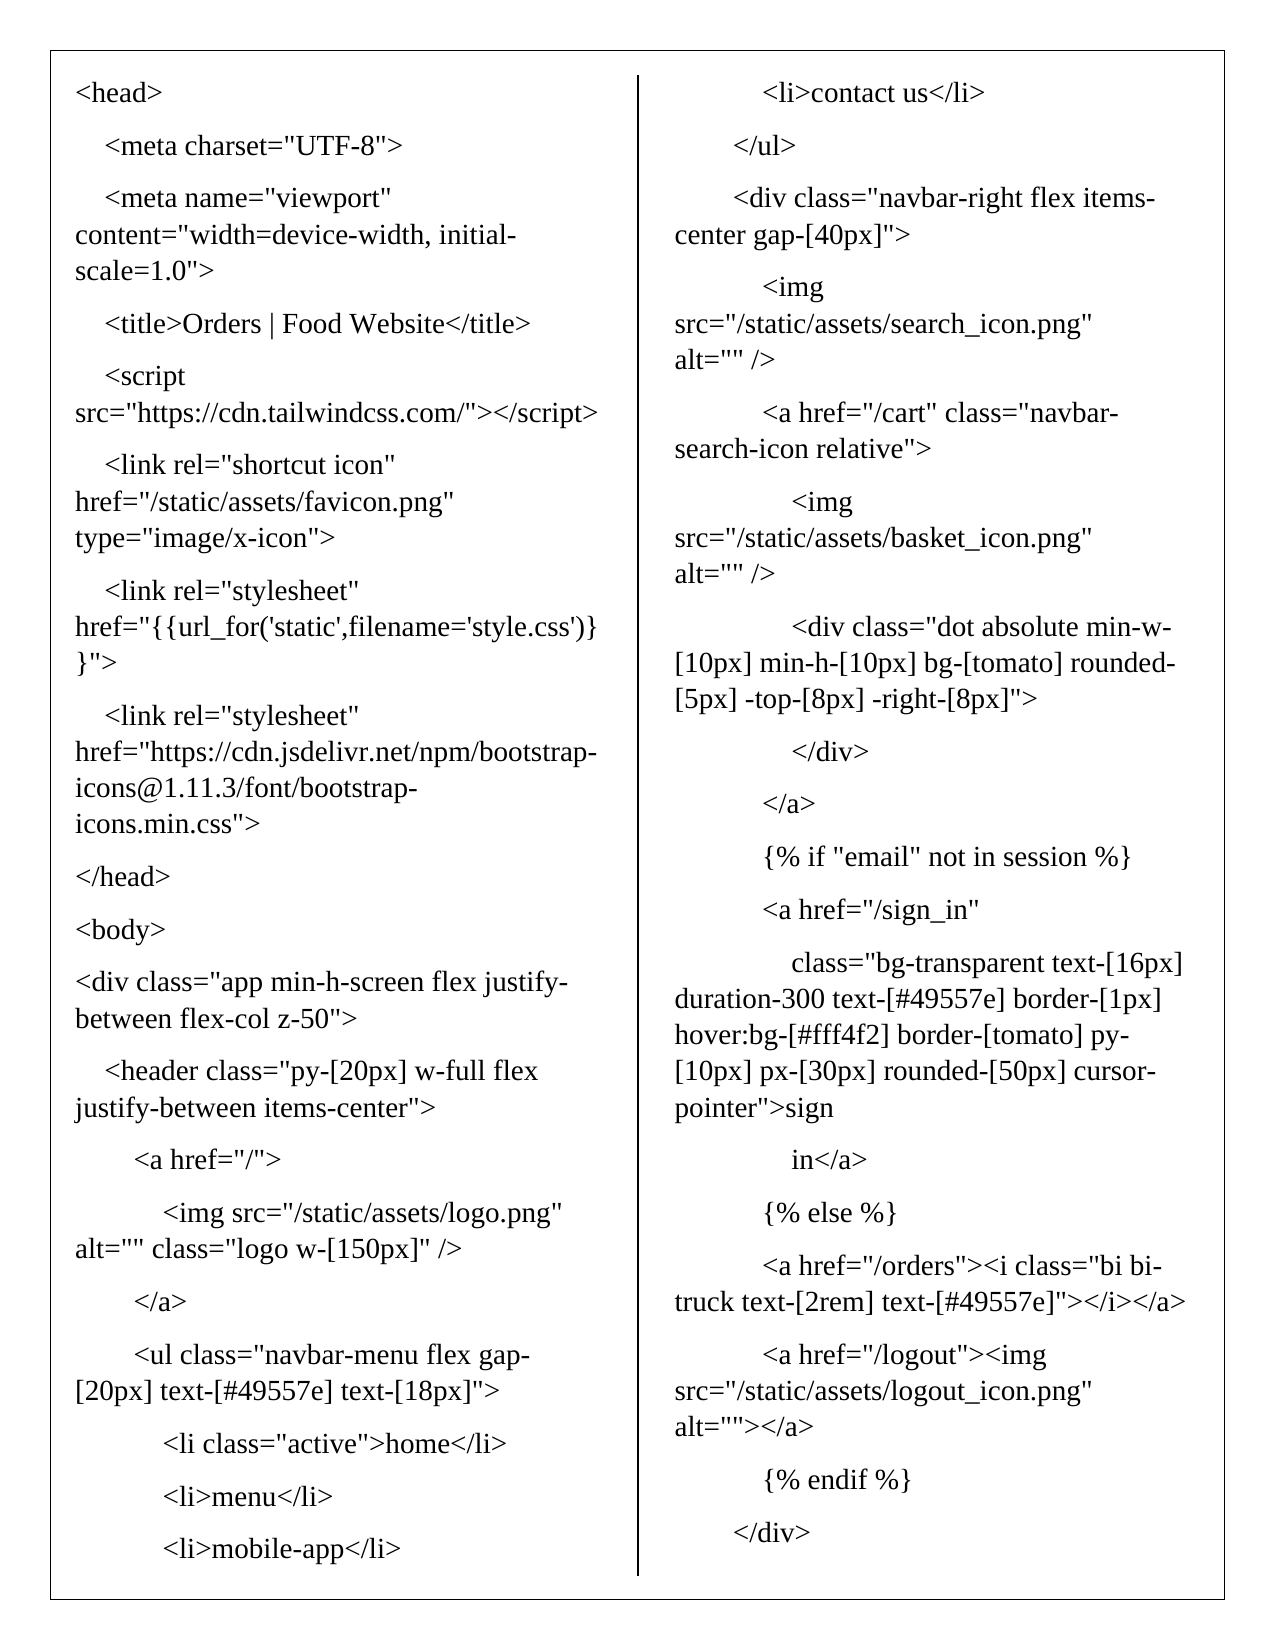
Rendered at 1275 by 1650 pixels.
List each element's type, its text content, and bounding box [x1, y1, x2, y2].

text <link rel="stylesheet" href="https://cdn.jsdelivr.net/npm/bootstrap-icons@1.11.3/font/bootstrap-icons.min.css"> [75, 698, 601, 840]
text <div class="app min-h-screen flex justify-between flex-col z-50"> [75, 964, 601, 1034]
text <header class="py-[20px] w-full flex justify-between items-center"> [75, 1053, 601, 1123]
text <li>mobile-app</li> [75, 1532, 601, 1565]
text </ul> [674, 128, 1200, 161]
text <ul class="navbar-menu flex gap-[20px] text-[#49557e] text-[18px]"> [75, 1337, 601, 1407]
text <li class="active">home</li> [75, 1426, 601, 1459]
text <img src="/static/assets/logo.png" alt="" class="logo w-[150px]" /> [75, 1195, 601, 1265]
text <head> [75, 75, 601, 108]
text {% if "email" not in session %} [674, 839, 1200, 873]
text <meta charset="UTF-8"> [75, 128, 601, 161]
text <link rel="stylesheet" href="{{url_for('static',filename='style.css')}}"> [75, 573, 601, 678]
text <a href="/orders"><i class="bi bi-truck text-[2rem] text-[#49557e]"></i></a> [674, 1248, 1200, 1318]
text <a href="/sign_in" [674, 892, 1200, 926]
text <li>menu</li> [75, 1479, 601, 1512]
text <img src="/static/assets/search_icon.png" alt="" /> [674, 269, 1200, 375]
text in</a> [674, 1142, 1200, 1176]
text <a href="/"> [75, 1142, 601, 1176]
text class="bg-transparent text-[16px] duration-300 text-[#49557e] border-[1px] hover:bg-[#fff4f2] border-[tomato] py-[10px] px-[30px] rounded-[50px] cursor-pointer">sign [674, 945, 1200, 1123]
text <body> [75, 912, 601, 945]
text <script src="https://cdn.tailwindcss.com/"></script> [75, 358, 601, 428]
text {% endif %} [674, 1462, 1200, 1496]
text <link rel="shortcut icon" href="/static/assets/favicon.png" type="image/x-icon"> [75, 447, 601, 553]
text <a href="/cart" class="navbar-search-icon relative"> [674, 395, 1200, 464]
text </a> [674, 787, 1200, 820]
text </a> [75, 1284, 601, 1318]
text <li>contact us</li> [674, 75, 1200, 108]
text <a href="/logout"><img src="/static/assets/logout_icon.png" alt=""></a> [674, 1337, 1200, 1443]
text </head> [75, 859, 601, 892]
text <div class="dot absolute min-w-[10px] min-h-[10px] bg-[tomato] rounded-[5px] -top-[8px] -right-[8px]"> [674, 609, 1200, 714]
text <div class="navbar-right flex items-center gap-[40px]"> [674, 181, 1200, 250]
text </div> [674, 734, 1200, 767]
text {% else %} [674, 1195, 1200, 1229]
text </div> [674, 1515, 1200, 1548]
text <meta name="viewport" content="width=device-width, initial-scale=1.0"> [75, 181, 601, 286]
text <title>Orders | Food Website</title> [75, 306, 601, 339]
text <img src="/static/assets/basket_icon.png" alt="" /> [674, 484, 1200, 589]
